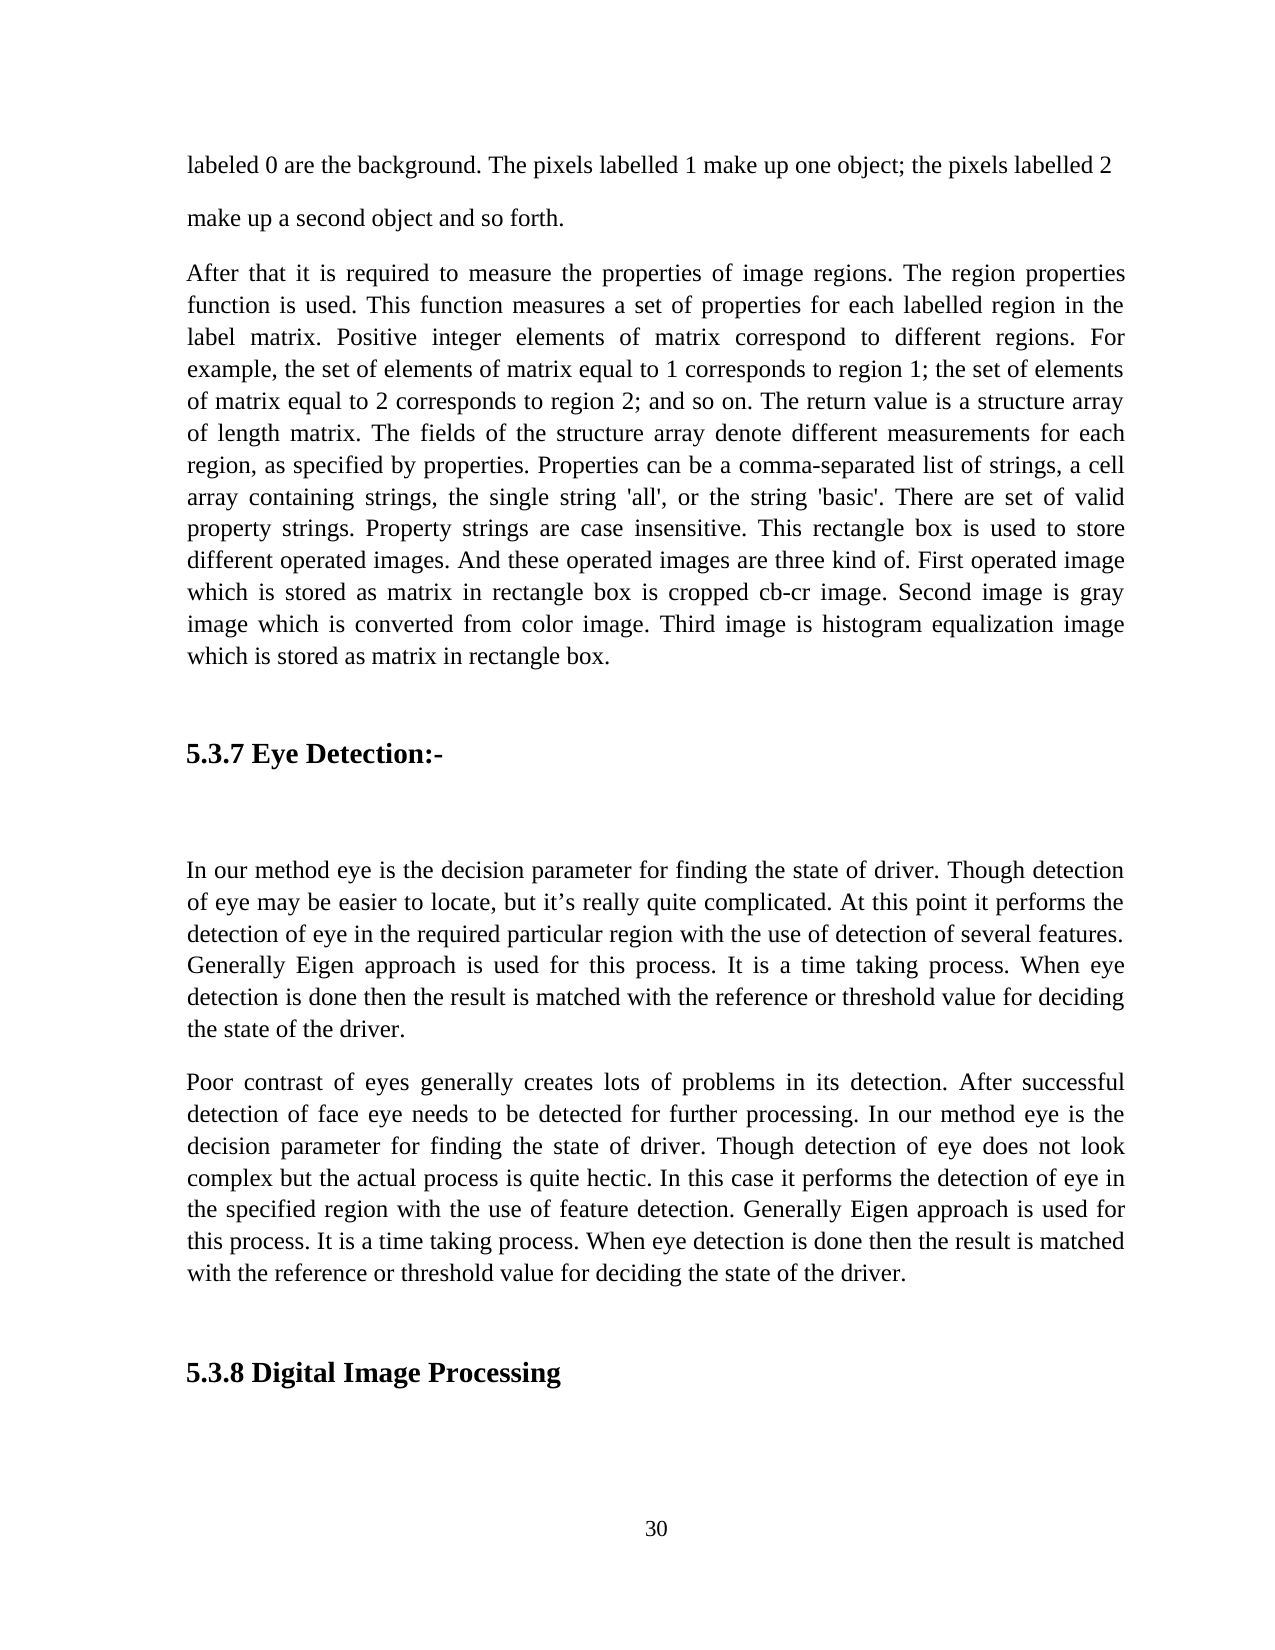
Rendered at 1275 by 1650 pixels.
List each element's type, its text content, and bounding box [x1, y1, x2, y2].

subtitle 5.3.8 Digital Image Processing [186, 1355, 1184, 1388]
subtitle 5.3.7 Eye Detection:- [186, 736, 1184, 770]
text In our method eye is the decision parameter for finding the state of driver. Though detection of eye may be easier to locate, but it’s really quite complicated. At this point it performs the detection of eye in the required particular region with the use of detection of several features. Generally Eigen approach is used for this process. It is a time taking process. When eye detection is done then the result is matched with the reference or threshold value for deciding the state of the driver. [186, 855, 1126, 1043]
text After that it is required to measure the properties of image regions. The region properties function is used. This function measures a set of properties for each labelled region in the label matrix. Positive integer elements of matrix correspond to different regions. For example, the set of elements of matrix equal to 1 corresponds to region 1; the set of elements of matrix equal to 2 corresponds to region 2; and so on. The return value is a structure array of length matrix. The fields of the structure array denote different measurements for each region, as specified by properties. Properties can be a comma-separated list of strings, a cell array containing strings, the single string 'all', or the string 'basic'. There are set of valid property strings. Property strings are case insensitive. This rectangle box is used to store different operated images. And these operated images are three kind of. First operated image which is stored as matrix in rectangle box is cropped cb-cr image. Second image is gray image which is converted from color image. Third image is histogram equalization image which is stored as matrix in rectangle box. [186, 258, 1126, 670]
text Poor contrast of eyes generally creates lots of problems in its detection. After successful detection of face eye needs to be detected for further processing. In our method eye is the decision parameter for finding the state of driver. Though detection of eye does not look complex but the actual process is quite hectic. In this case it performs the detection of eye in the specified region with the use of feature detection. Generally Eigen approach is used for this process. It is a time taking process. When eye detection is done then the result is matched with the reference or threshold value for deciding the state of the driver. [186, 1067, 1126, 1287]
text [186, 150, 1126, 232]
